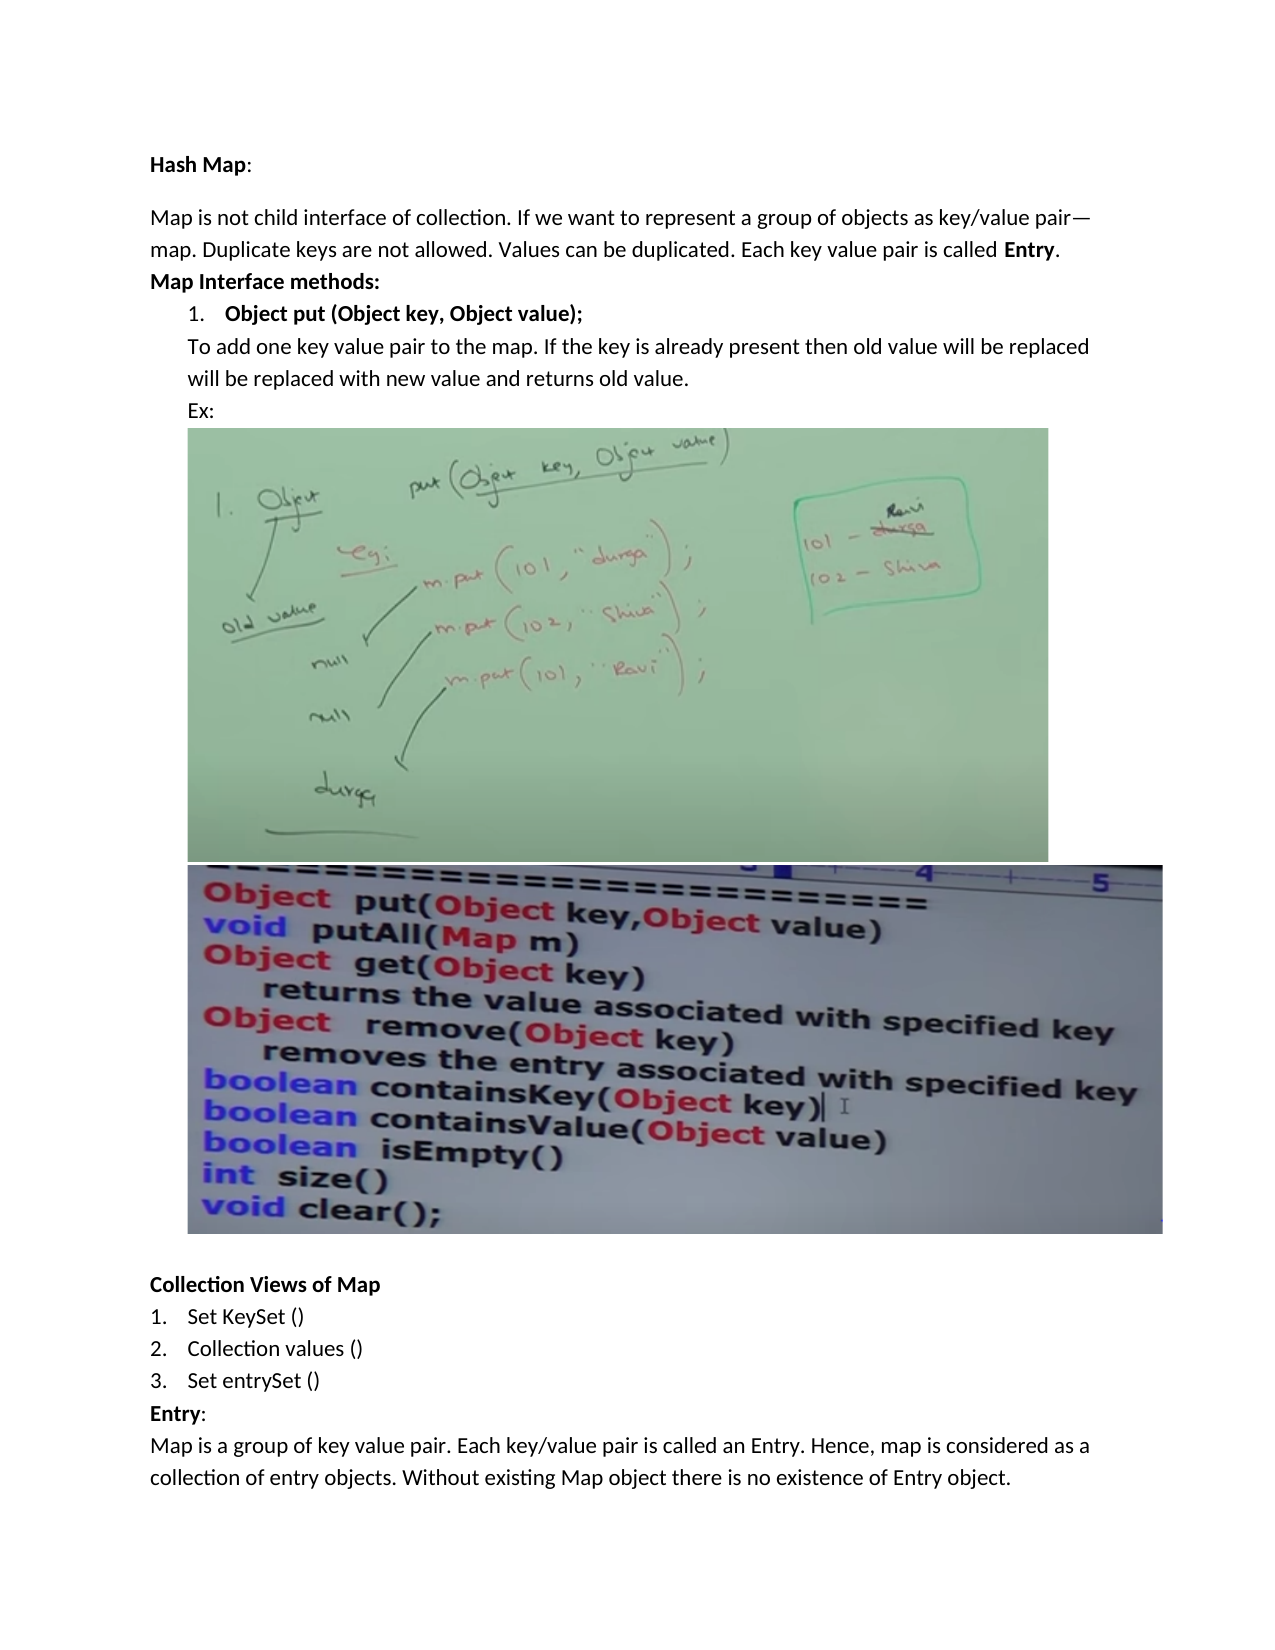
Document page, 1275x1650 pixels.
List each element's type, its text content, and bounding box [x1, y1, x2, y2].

list Object put (Object key, Object value); [187, 299, 1125, 328]
text Map is a group of key value pair. Each key/value pair is called an Entry. Hence, map is considered as a collection of entry objects. Without existing Map object there is no existence of Entry object. [150, 1431, 1125, 1491]
text Map is not child interface of collection. If we want to represent a group of objects as key/value pair—map. Duplicate keys are not allowed. Values can be duplicated. Each key value pair is called Entry. [150, 203, 1125, 263]
text Collection Views of Map [150, 1270, 1125, 1298]
text Hash Map: [150, 150, 1125, 178]
picture [187, 865, 1163, 1234]
list Set KeySet () [150, 1302, 1125, 1330]
list Set entrySet () [150, 1367, 1125, 1395]
list Collection values () [150, 1334, 1125, 1362]
picture [187, 428, 1049, 862]
text To add one key value pair to the map. If the key is already present then old value will be replaced will be replaced with new value and returns old value. [187, 332, 1125, 392]
text Entry: [150, 1399, 1125, 1427]
text Map Interface methods: [150, 267, 1125, 295]
text Ex: [187, 396, 1125, 424]
